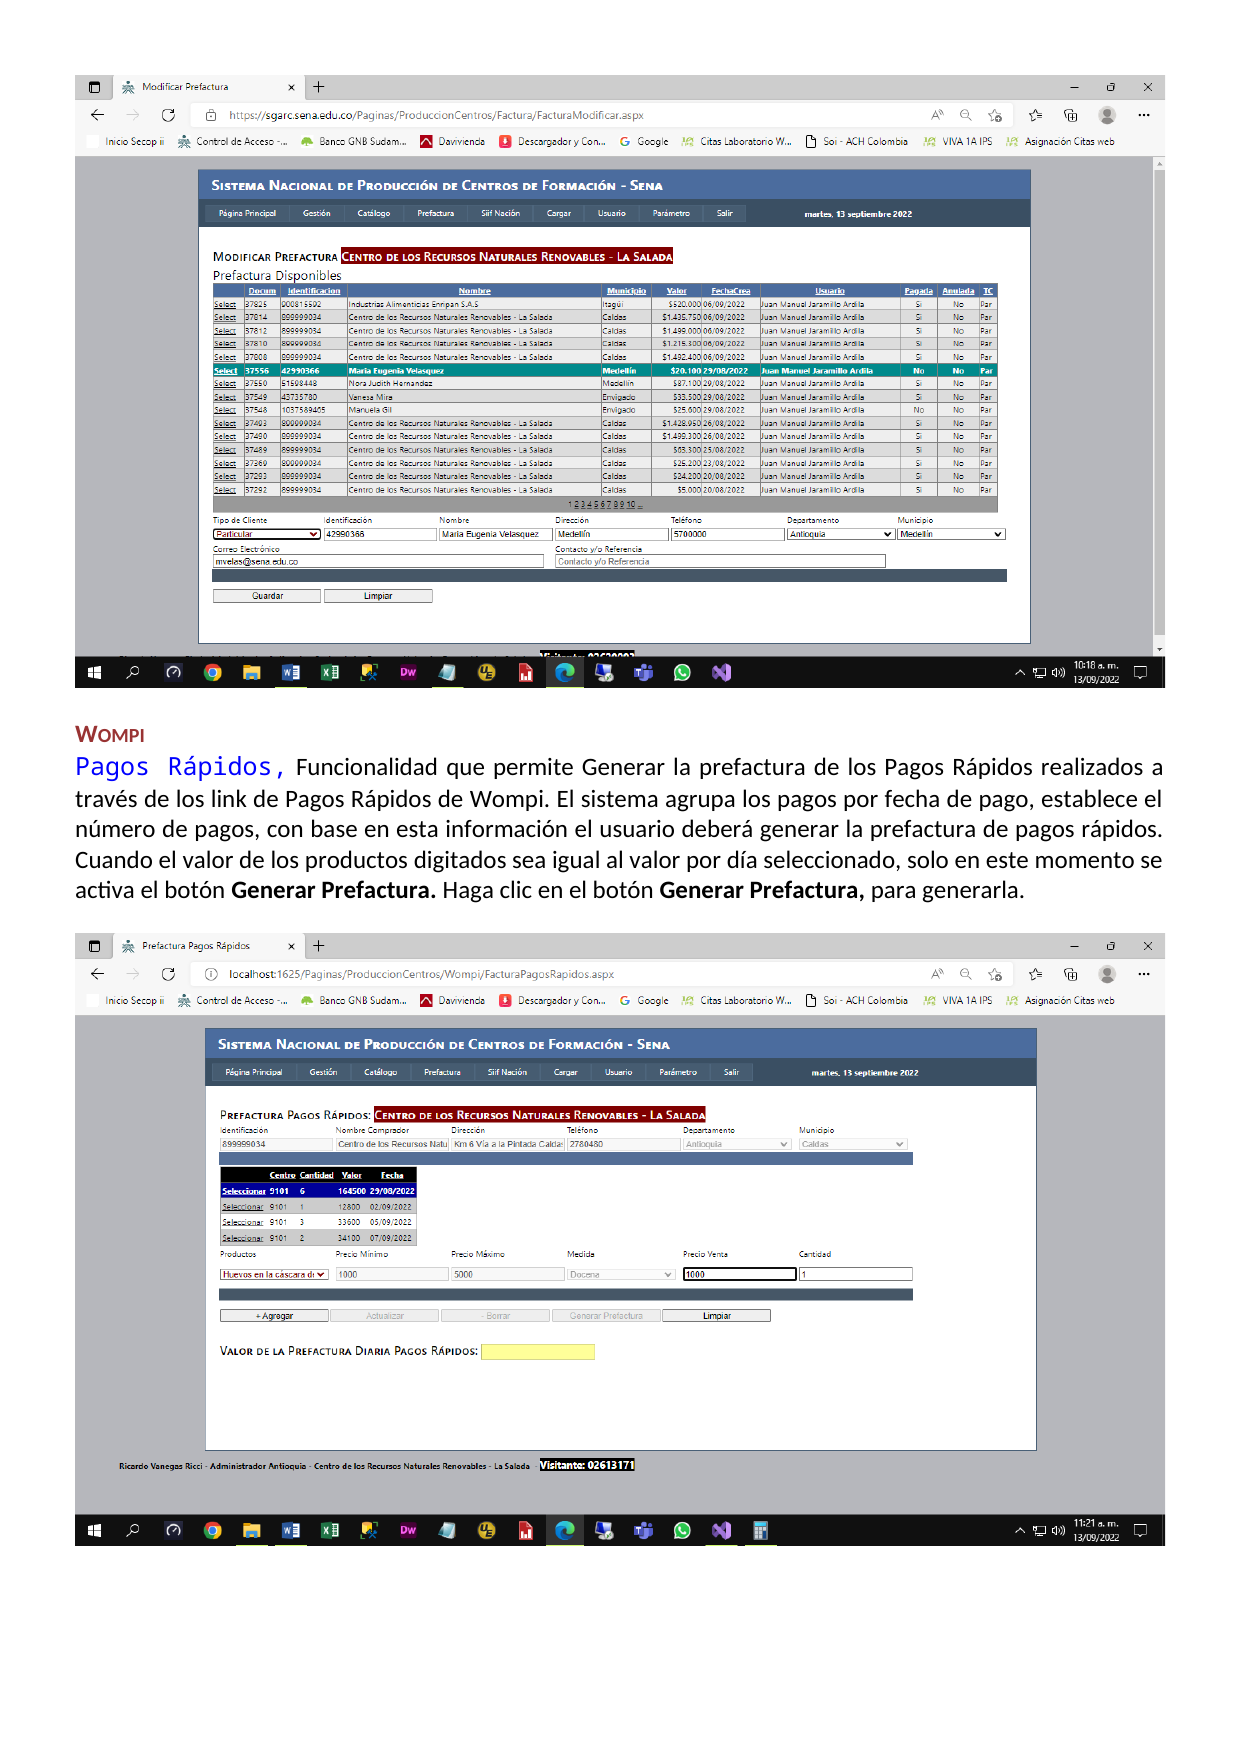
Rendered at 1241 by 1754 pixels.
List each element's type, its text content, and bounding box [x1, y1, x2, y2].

picture [75, 75, 1166, 688]
list Wompi [75, 718, 1165, 749]
picture [75, 933, 1166, 1546]
text Pagos Rápidos, Funcionalidad que permite Generar la prefactura de los Pagos Rápidos realizados a través de los link de Pagos Rápidos de Wompi. El sistema agrupa los pagos por fecha de pago, establece el número de pagos, con base en esta información el usuario deberá generar la prefactura de pagos rápidos. Cuando el valor de los productos digitados sea igual al valor por día seleccionado, solo en este momento se activa el botón Generar Prefactura. Haga clic en el botón Generar Prefactura, para generarla. [75, 749, 1165, 905]
